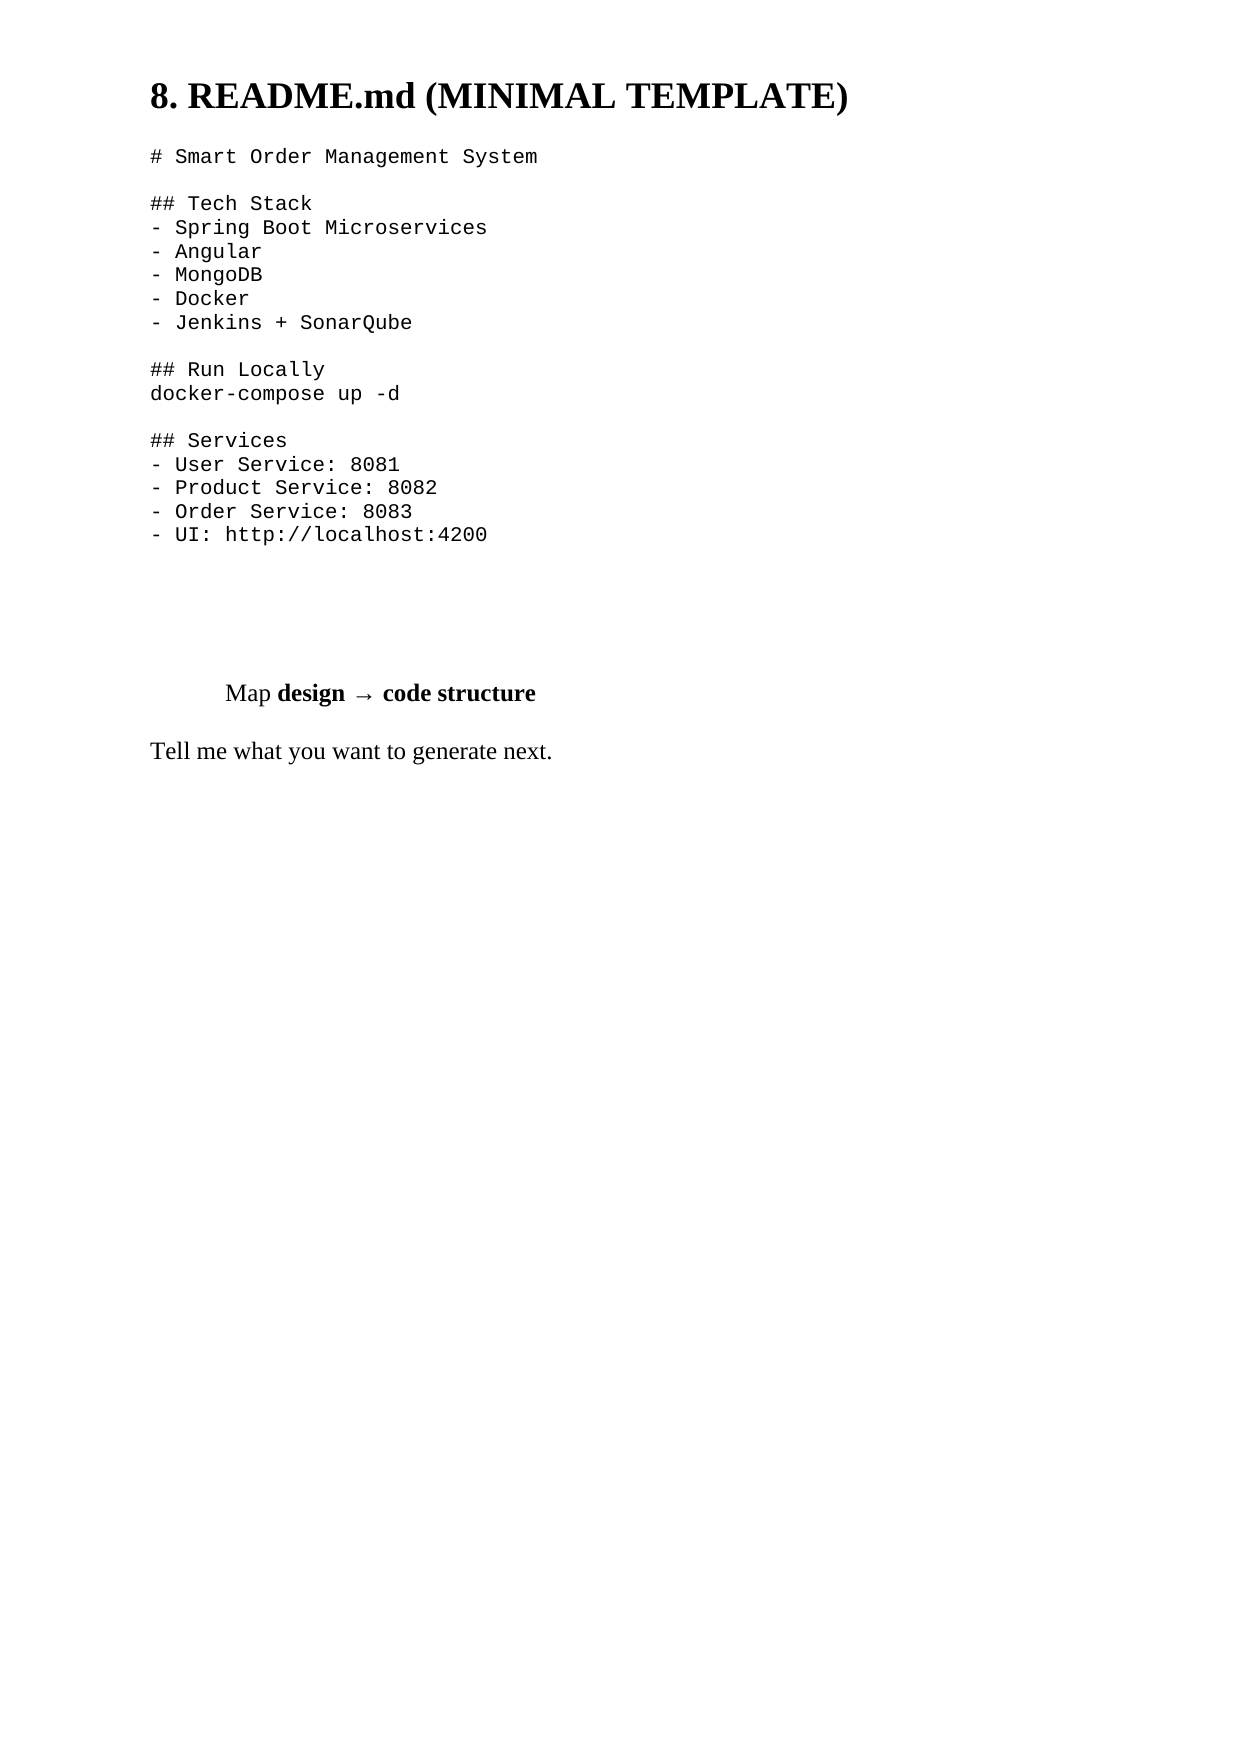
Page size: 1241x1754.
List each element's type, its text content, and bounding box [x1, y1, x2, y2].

text docker-compose up -d [150, 383, 1090, 406]
text Map design → code structure [225, 678, 1090, 707]
text - UI: http://localhost:4200 [150, 524, 1090, 548]
text # Smart Order Management System [150, 146, 1090, 170]
text 8. README.md (MINIMAL TEMPLATE) [150, 74, 1090, 117]
text ## Services [150, 430, 1090, 453]
text - Docker [150, 288, 1090, 312]
text ## Run Locally [150, 359, 1090, 383]
text - User Service: 8081 [150, 453, 1090, 477]
text - MongoDB [150, 264, 1090, 288]
text - Product Service: 8082 [150, 477, 1090, 501]
text - Spring Boot Microservices [150, 217, 1090, 241]
text Tell me what you want to generate next. [150, 736, 1090, 765]
text ## Tech Stack [150, 193, 1090, 217]
text - Order Service: 8083 [150, 501, 1090, 524]
text - Jenkins + SonarQube [150, 312, 1090, 335]
text - Angular [150, 241, 1090, 264]
